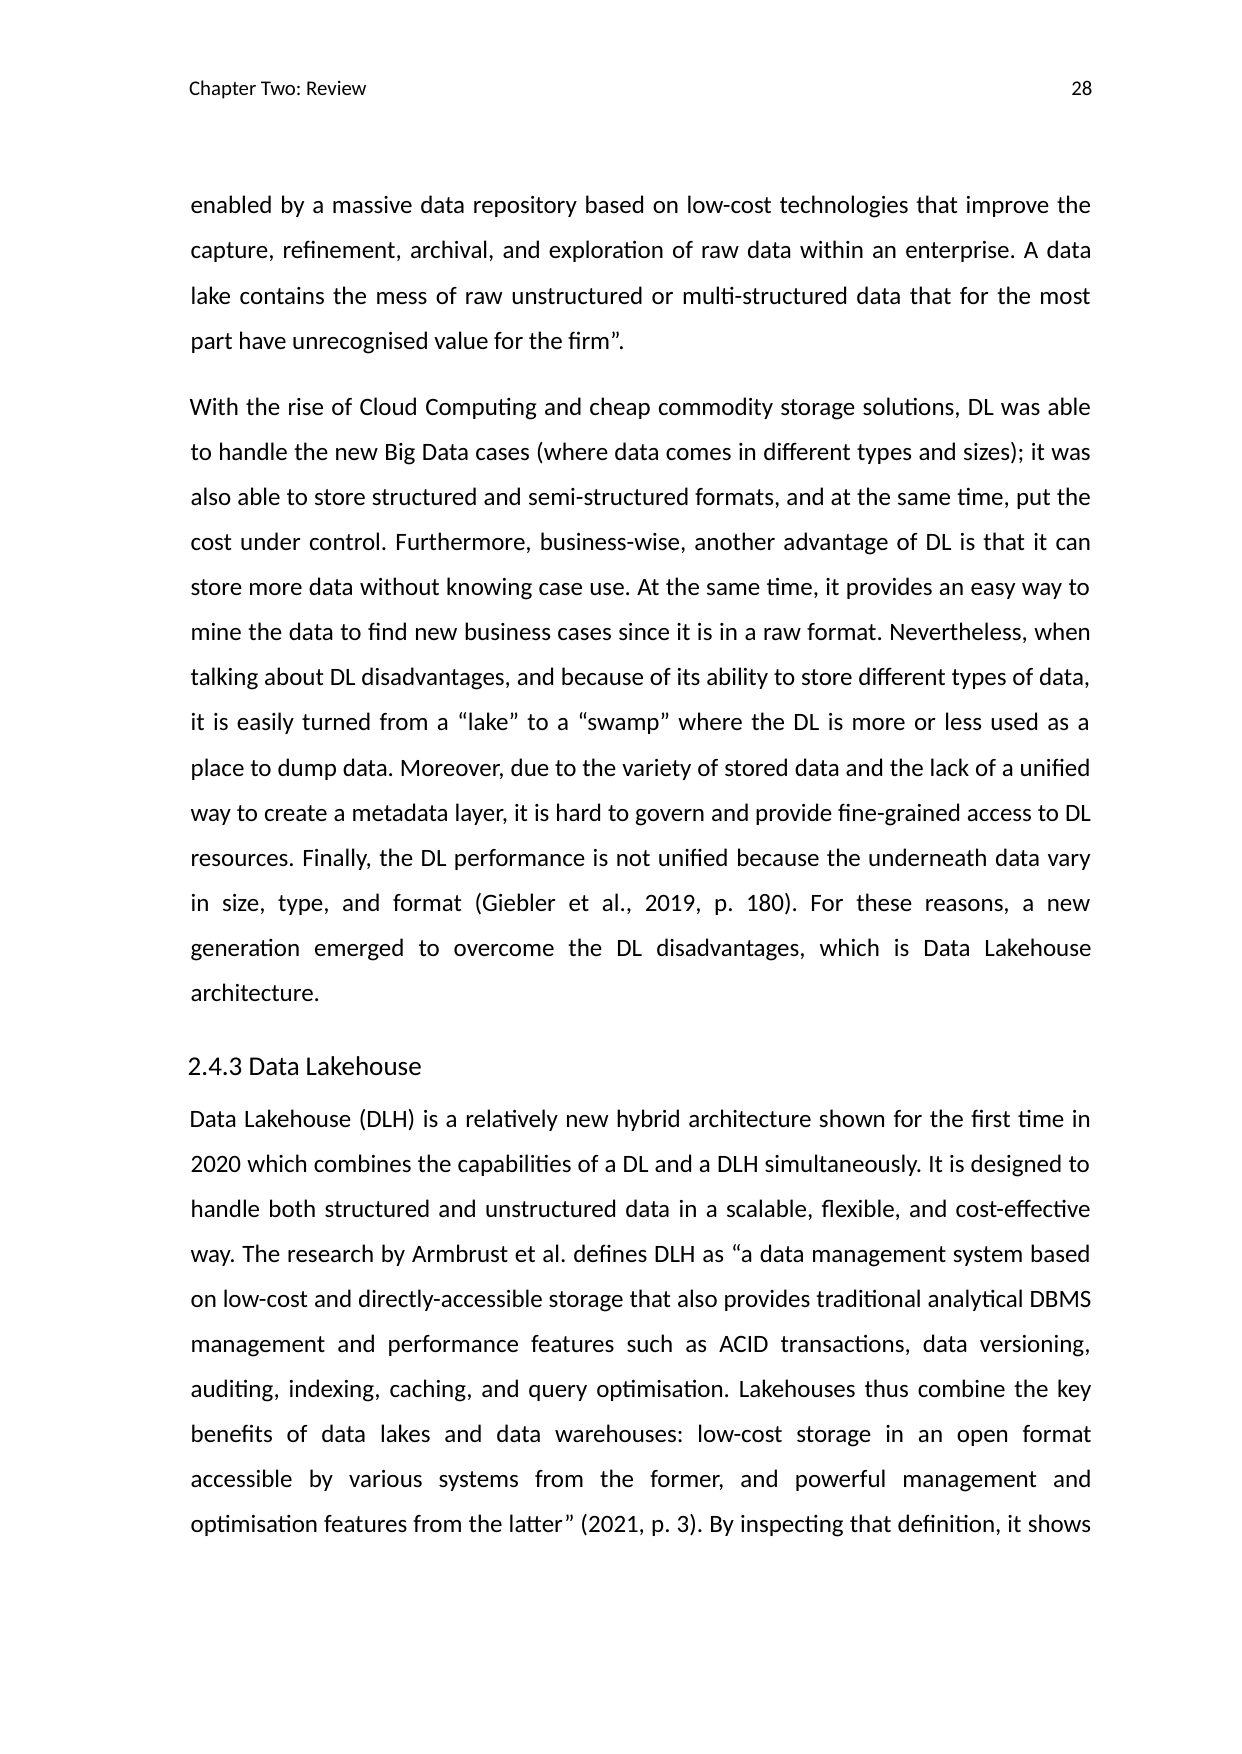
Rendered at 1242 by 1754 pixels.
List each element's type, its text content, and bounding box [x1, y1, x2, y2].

subtitle 2.4.3 Data Lakehouse [187, 1049, 1092, 1082]
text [189, 189, 1092, 355]
text With the rise of Cloud Computing and cheap commodity storage solutions, DL was able to handle the new Big Data cases (where data comes in different types and sizes); it was also able to store structured and semi-structured formats, and at the same time, put the cost under control. Furthermore, business-wise, another advantage of DL is that it can store more data without knowing case use. At the same time, it provides an easy way to mine the data to find new business cases since it is in a raw format. Nevertheless, when talking about DL disadvantages, and because of its ability to store different types of data, it is easily turned from a “lake” to a “swamp” where the DL is more or less used as a place to dump data. Moreover, due to the variety of stored data and the lack of a unified way to create a metadata layer, it is hard to govern and provide fine-grained access to DL resources. Finally, the DL performance is not unified because the underneath data vary in size, type, and format (Giebler et al., 2019, p. 180). For these reasons, a new generation emerged to overcome the DL disadvantages, which is Data Lakehouse architecture. [189, 391, 1092, 1008]
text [189, 1103, 1092, 1539]
